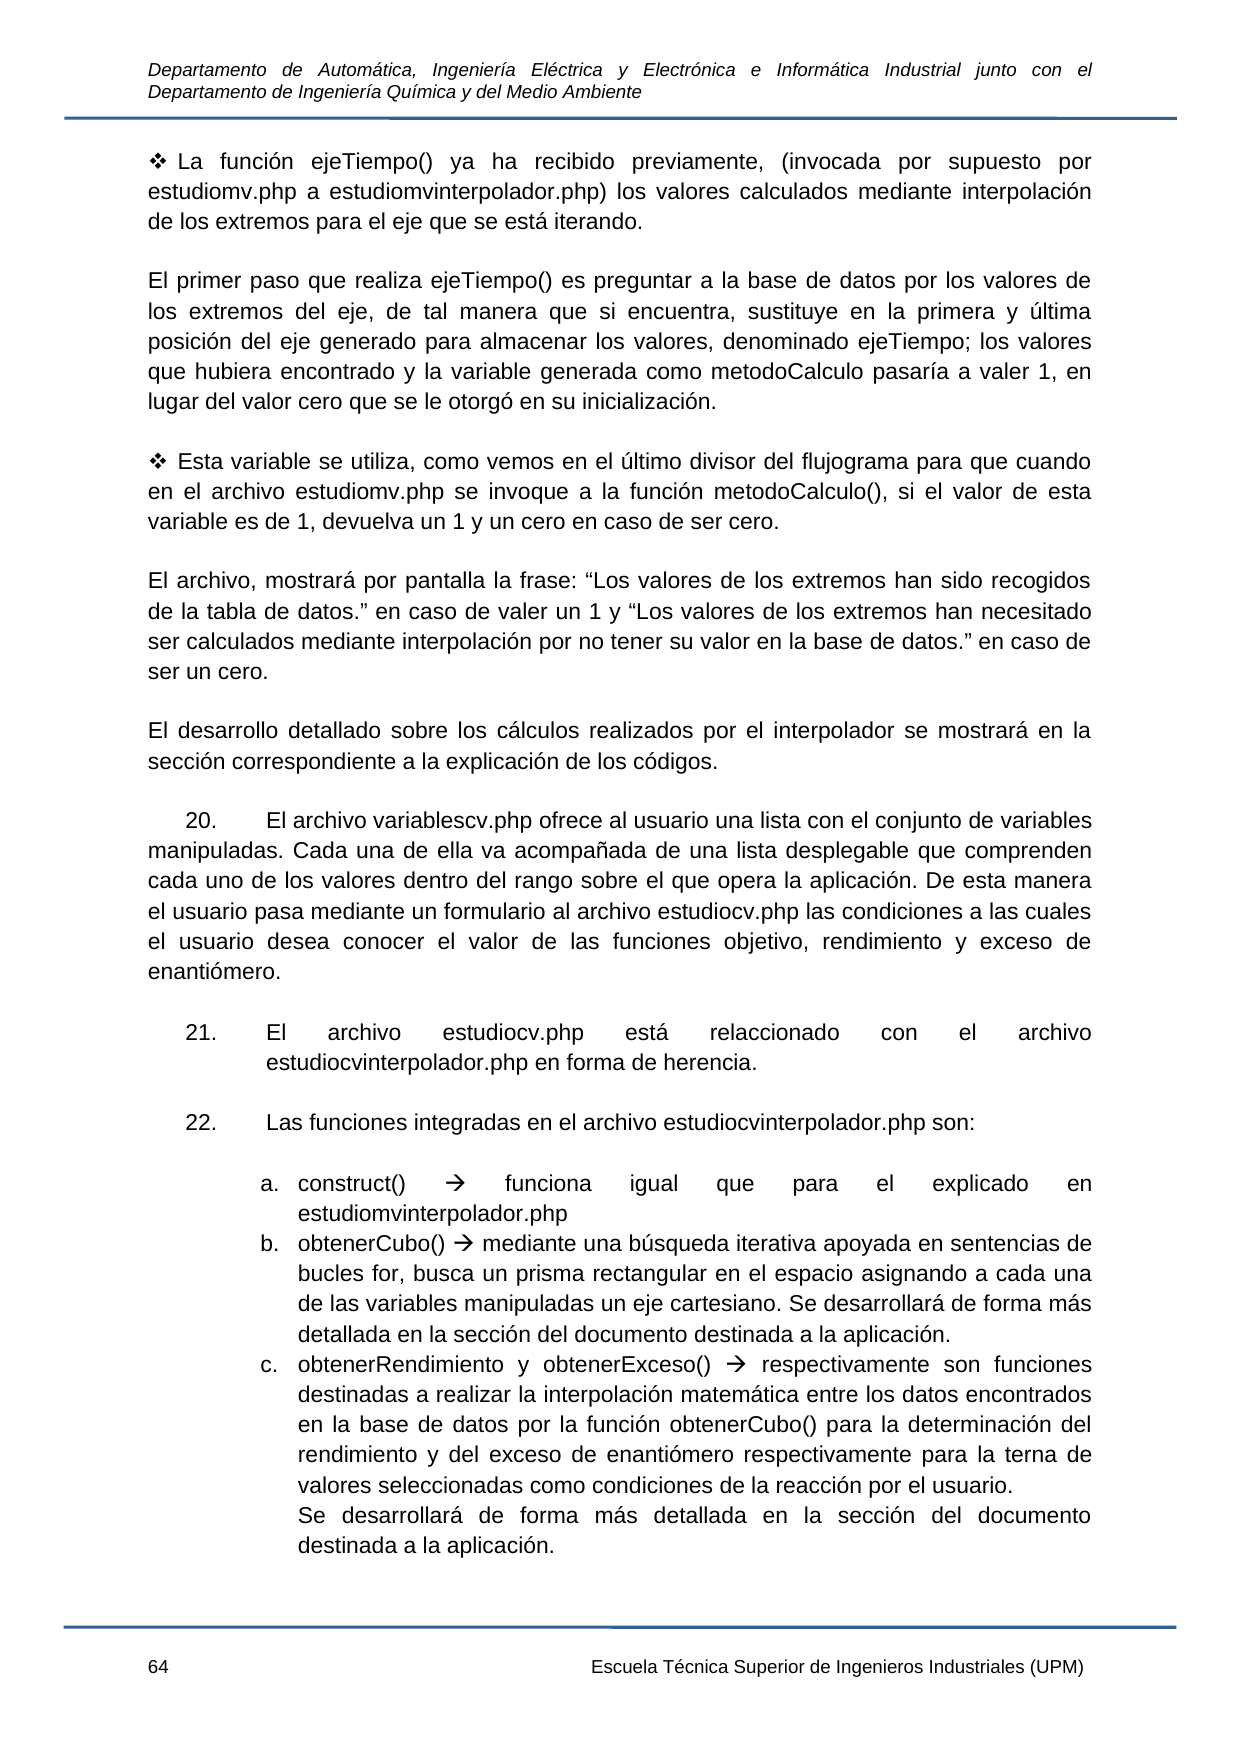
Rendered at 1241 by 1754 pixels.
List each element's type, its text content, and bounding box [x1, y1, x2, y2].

list El archivo estudiocv.php está relaccionado con el archivo estudiocvinterpolador.php en forma de herencia. [185, 1018, 1092, 1075]
list El archivo, mostrará por pantalla la frase: “Los valores de los extremos han sido recogidos de la tabla de datos.” en caso de valer un 1 y “Los valores de los extremos han necesitado ser calculados mediante interpolación por no tener su valor en la base de datos.” en caso de ser un cero. [148, 567, 1092, 684]
list Se desarrollará de forma más detallada en la sección del documento destinada a la aplicación. [298, 1502, 1092, 1558]
list construct() funciona igual que para el explicado en estudiomvinterpolador.php [260, 1169, 1092, 1226]
list El desarrollo detallado sobre los cálculos realizados por el interpolador se mostrará en la sección correspondiente a la explicación de los códigos. [148, 717, 1092, 774]
list Esta variable se utiliza, como vemos en el último divisor del flujograma para que cuando en el archivo estudiomv.php se invoque a la función metodoCalculo(), si el valor de esta variable es de 1, devuelva un 1 y un cero en caso de ser cero. [148, 448, 1092, 534]
list La función ejeTiempo() ya ha recibido previamente, (invocada por supuesto por estudiomv.php a estudiomvinterpolador.php) los valores calculados mediante interpolación de los extremos para el eje que se está iterando. [148, 148, 1092, 234]
list El primer paso que realiza ejeTiempo() es preguntar a la base de datos por los valores de los extremos del eje, de tal manera que si encuentra, sustituye en la primera y última posición del eje generado para almacenar los valores, denominado ejeTiempo; los valores que hubiera encontrado y la variable generada como metodoCalculo pasaría a valer 1, en lugar del valor cero que se le otorgó en su inicialización. [148, 267, 1092, 415]
list obtenerRendimiento y obtenerExceso() respectivamente son funciones destinadas a realizar la interpolación matemática entre los datos encontrados en la base de datos por la función obtenerCubo() para la determinación del rendimiento y del exceso de enantiómero respectivamente para la terna de valores seleccionadas como condiciones de la reacción por el usuario. [260, 1351, 1092, 1498]
list obtenerCubo() mediante una búsqueda iterativa apoyada en sentencias de bucles for, busca un prisma rectangular en el espacio asignando a cada una de las variables manipuladas un eje cartesiano. Se desarrollará de forma más detallada en la sección del documento destinada a la aplicación. [260, 1230, 1092, 1347]
list El archivo variablescv.php ofrece al usuario una lista con el conjunto de variables manipuladas. Cada una de ella va acompañada de una lista desplegable que comprenden cada uno de los valores dentro del rango sobre el que opera la aplicación. De esta manera el usuario pasa mediante un formulario al archivo estudiocv.php las condiciones a las cuales el usuario desea conocer el valor de las funciones objetivo, rendimiento y exceso de enantiómero. [148, 807, 1092, 984]
list Las funciones integradas en el archivo estudiocvinterpolador.php son: [148, 1109, 1092, 1136]
